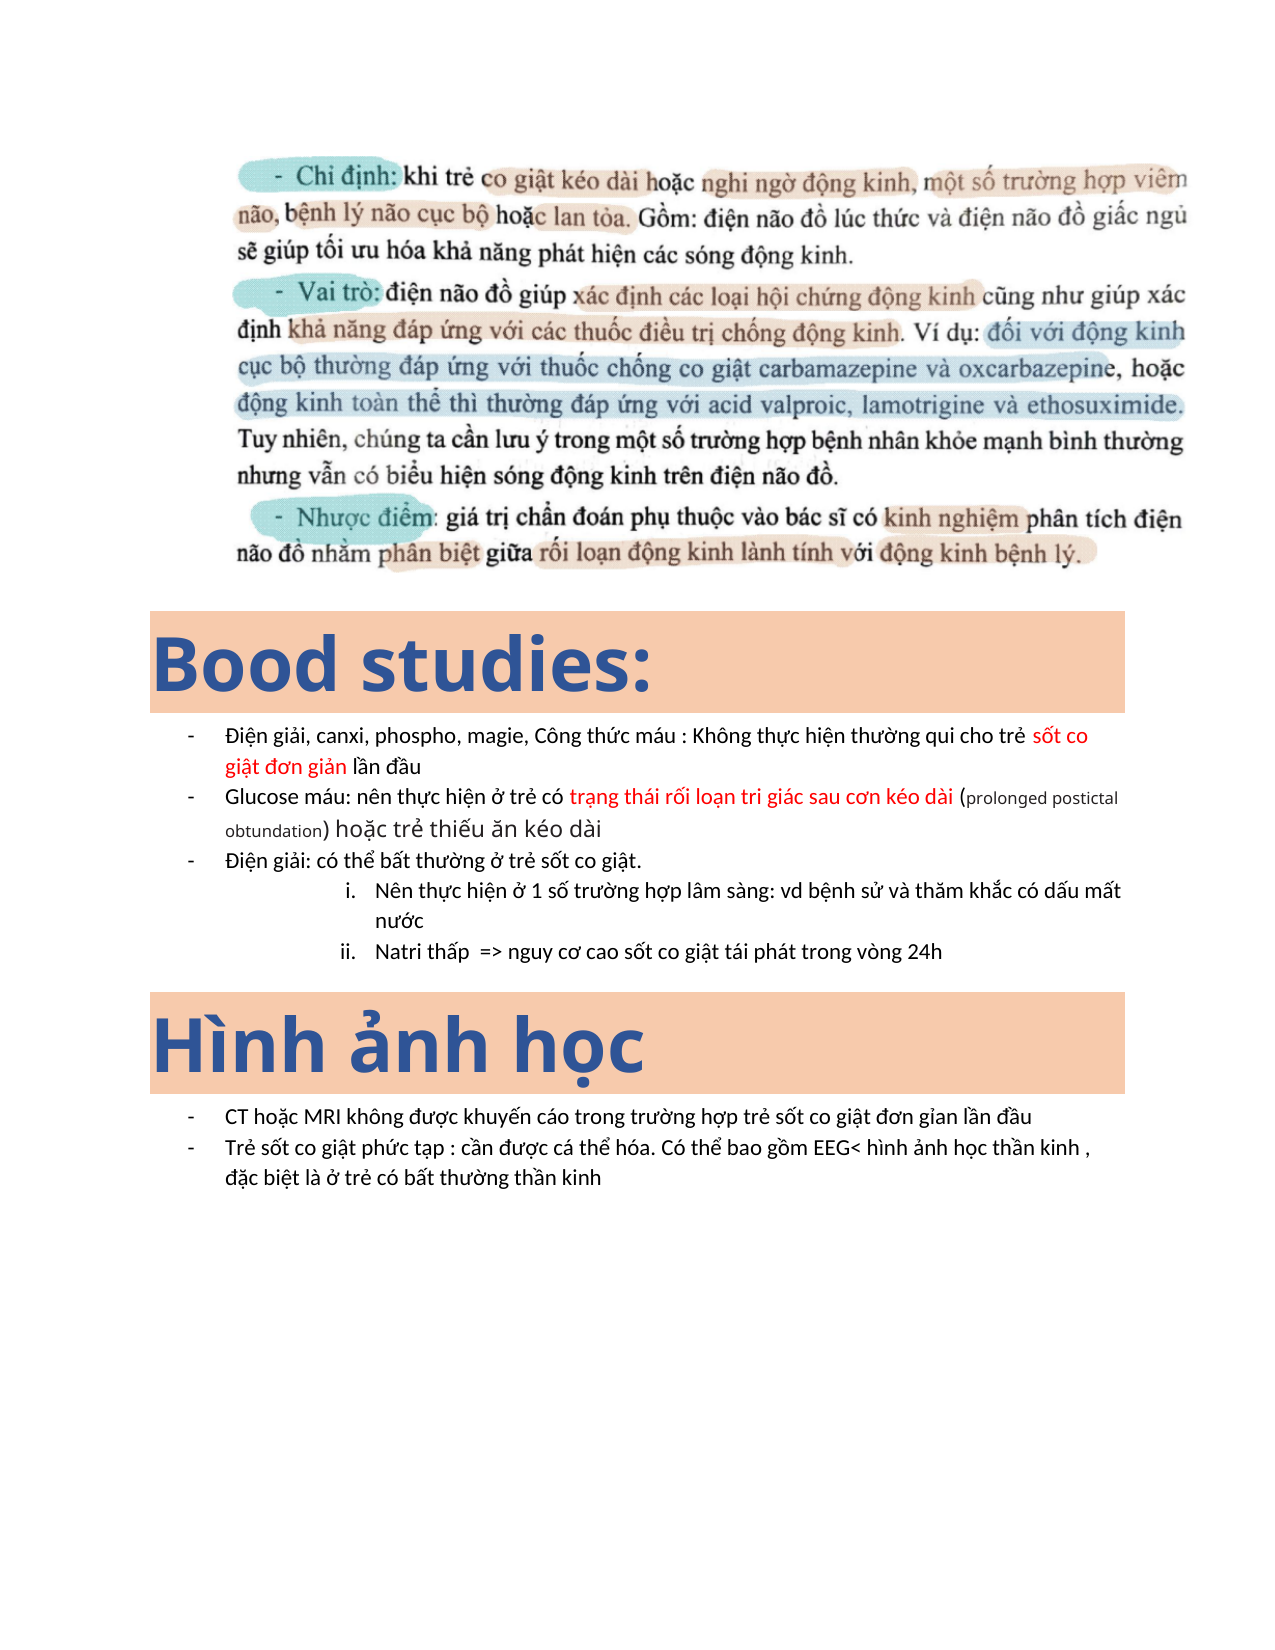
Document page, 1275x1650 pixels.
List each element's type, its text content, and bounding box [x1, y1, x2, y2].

list Trẻ sốt co giật phức tạp : cần được cá thể hóa. Có thể bao gồm EEG< hình ảnh học thần kinh , đặc biệt là ở trẻ có bất thường thần kinh [187, 1133, 1125, 1191]
list Điện giải, canxi, phospho, magie, Công thức máu : Không thực hiện thường qui cho trẻ sốt co giật đơn giản lần đầu [187, 722, 1125, 780]
list Điện giải: có thể bất thường ở trẻ sốt co giật. [187, 846, 1125, 874]
list Glucose máu: nên thực hiện ở trẻ có trạng thái rối loạn tri giác sau cơn kéo dài (prolonged postictal obtundation) hoặc trẻ thiếu ăn kéo dài [187, 782, 1125, 844]
list CT hoặc MRI không được khuyến cáo trong trường hợp trẻ sốt co giật đơn gỉan lần đầu [187, 1102, 1125, 1130]
list Natri thấp => nguy cơ cao sốt co giật tái phát trong vòng 24h [356, 937, 1125, 965]
subtitle Bood studies: [653, 611, 1125, 713]
list Nên thực hiện ở 1 số trường hợp lâm sàng: vd bệnh sử và thăm khắc có dấu mất nước [356, 876, 1125, 935]
subtitle Hình ảnh học [150, 992, 1125, 1094]
picture [225, 150, 1200, 584]
